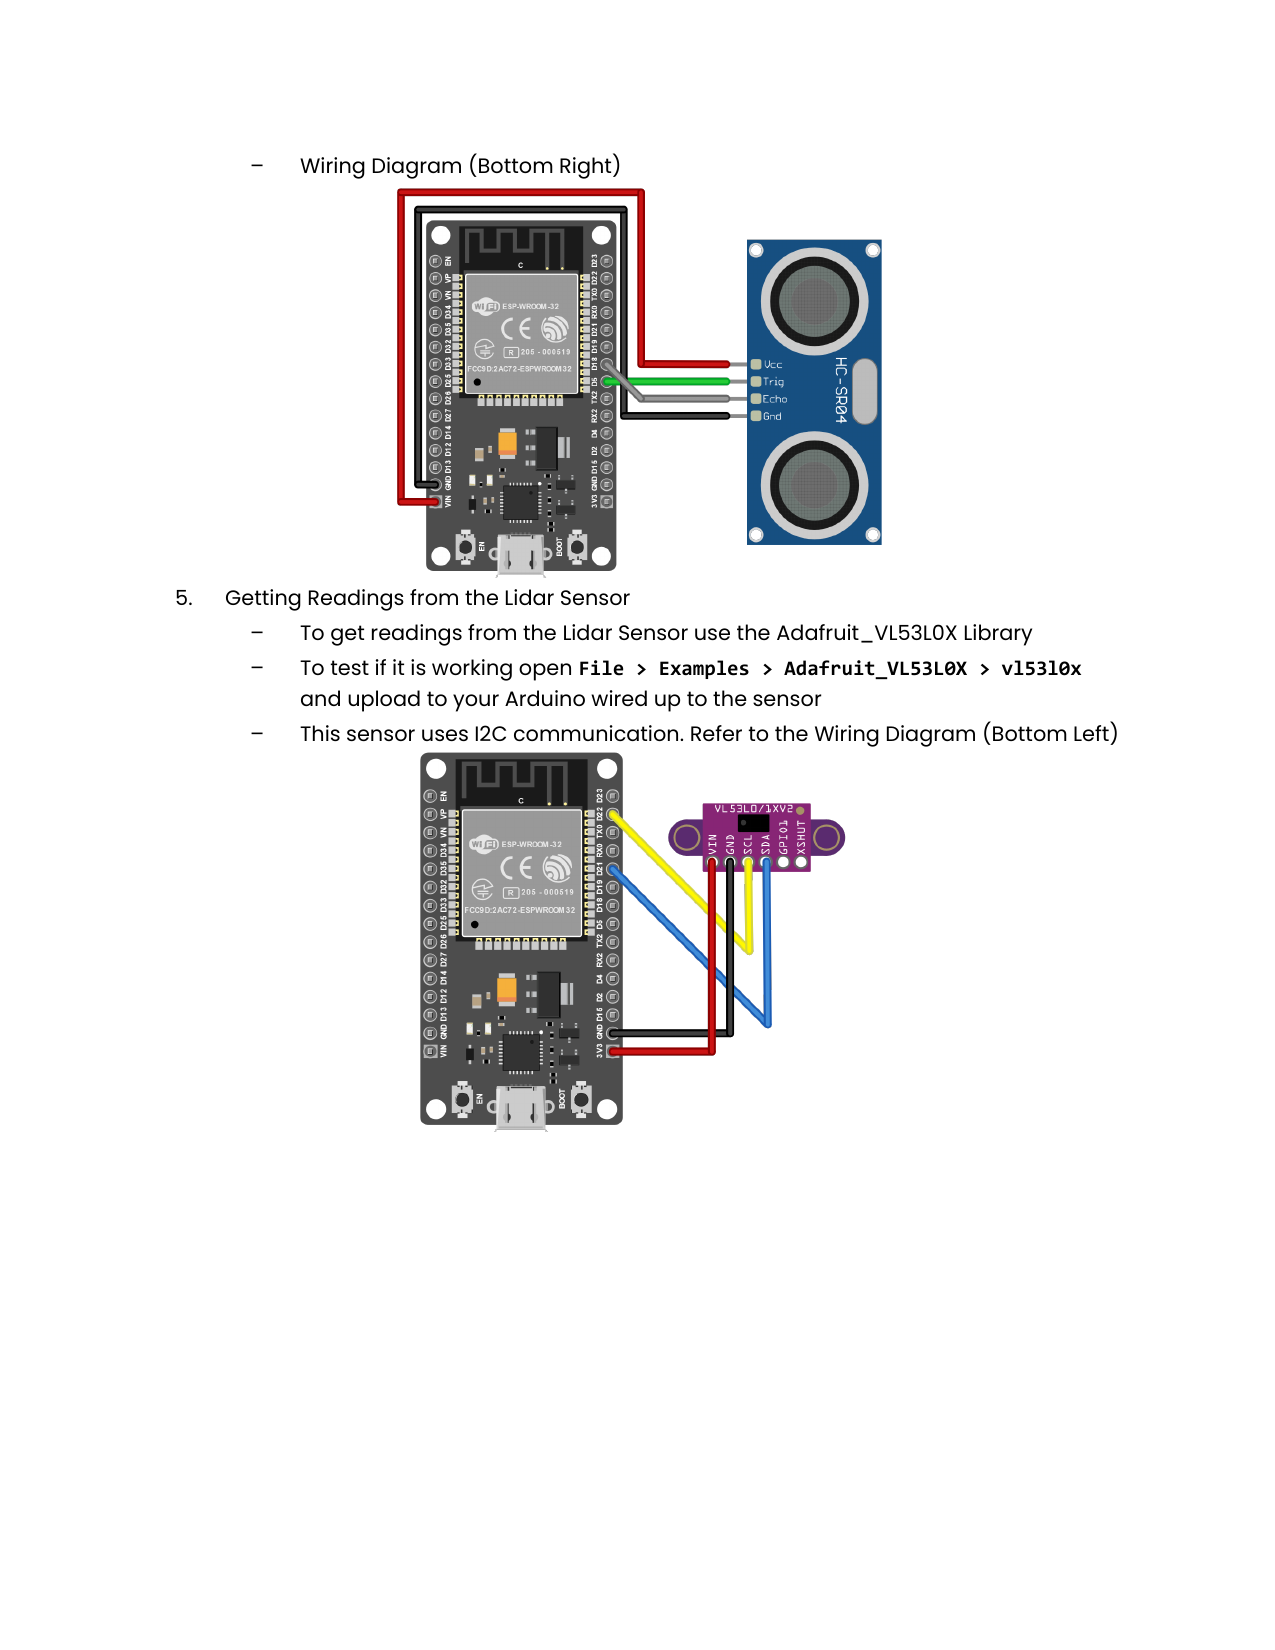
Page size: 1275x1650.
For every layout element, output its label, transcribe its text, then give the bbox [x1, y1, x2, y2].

picture [420, 752, 855, 1132]
list To test if it is working open File > Examples > Adafruit_VL53L0X > vl53l0x and upload to your Arduino wired up to the sensor [250, 651, 1125, 713]
list To get readings from the Lidar Sensor use the Adafruit_VL53L0X Library [250, 616, 1125, 647]
picture [393, 185, 882, 578]
list Getting Readings from the Lidar Sensor [175, 581, 1125, 612]
list Wiring Diagram (Bottom Right) [250, 150, 1125, 181]
list This sensor uses I2C communication. Refer to the Wiring Diagram (Bottom Left) [250, 717, 1125, 748]
